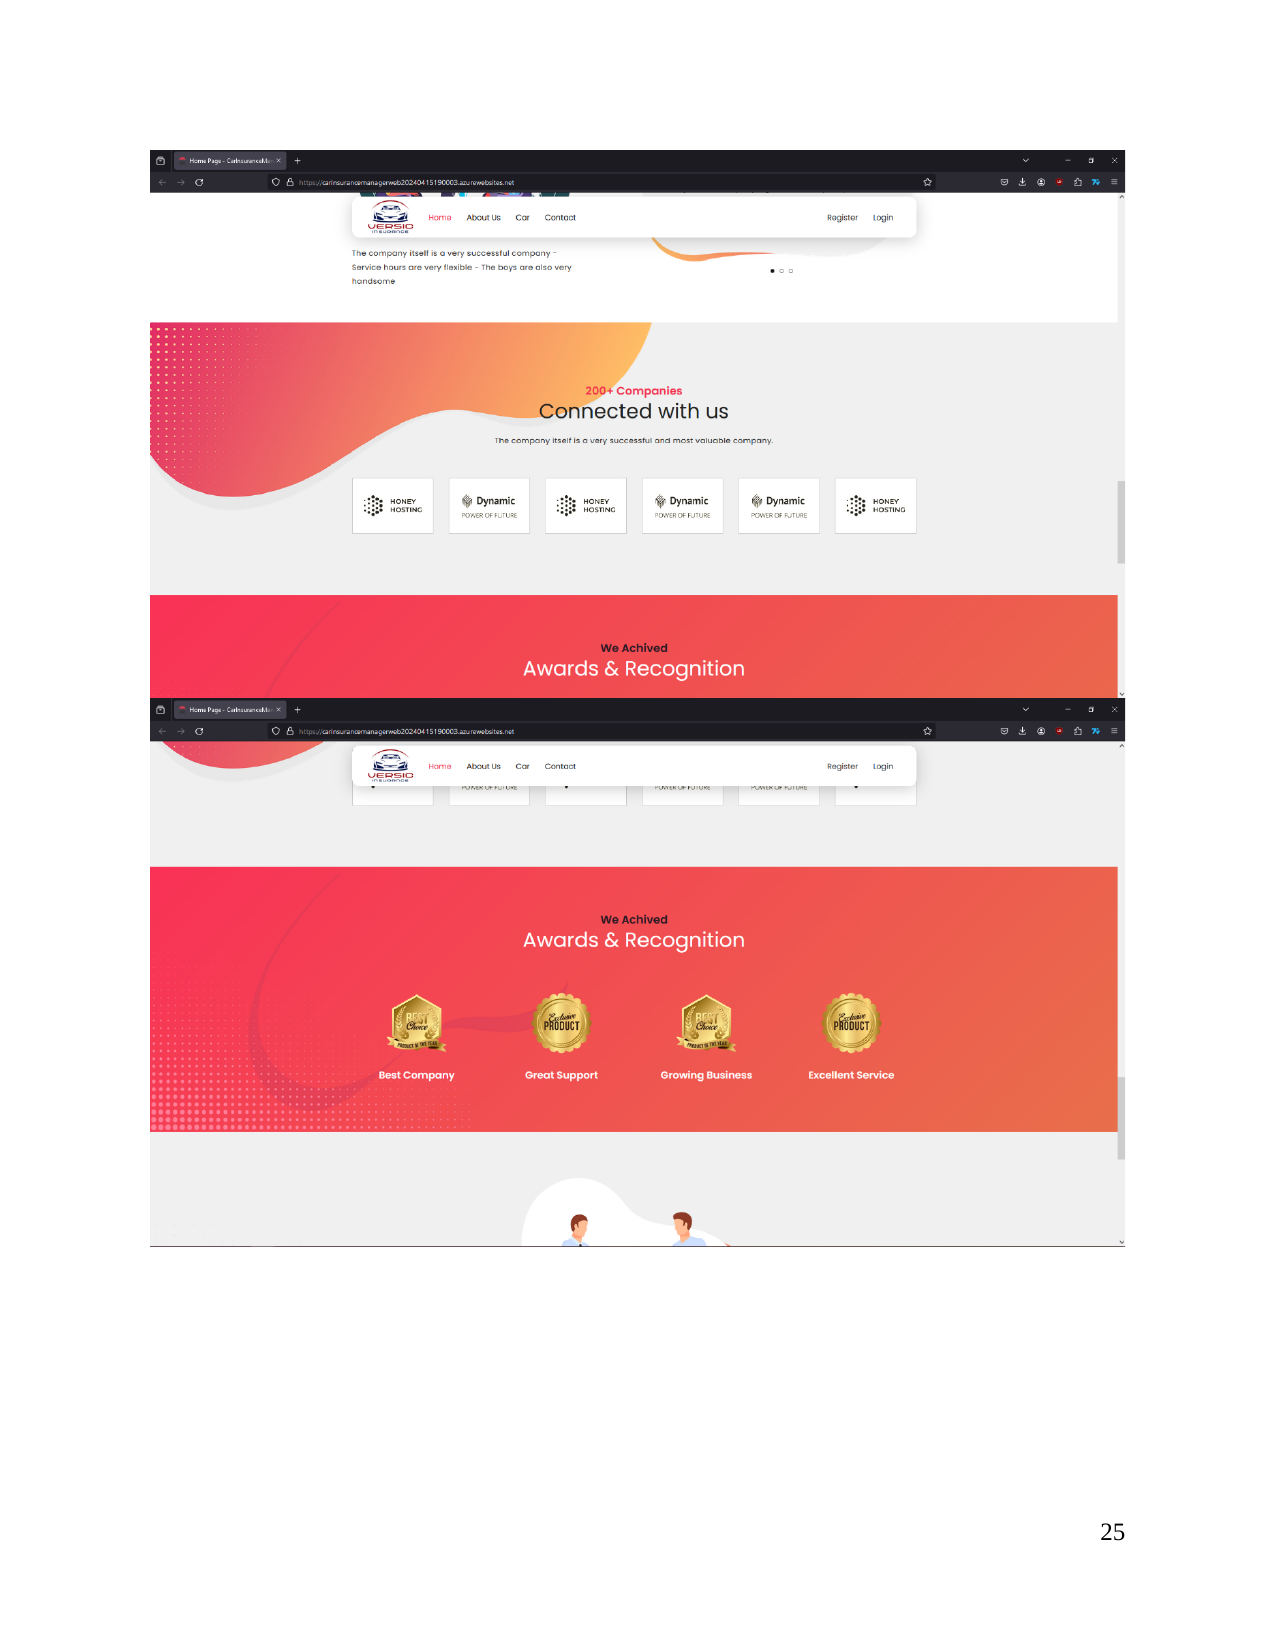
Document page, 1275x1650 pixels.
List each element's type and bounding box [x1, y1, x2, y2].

picture [150, 150, 1125, 1247]
